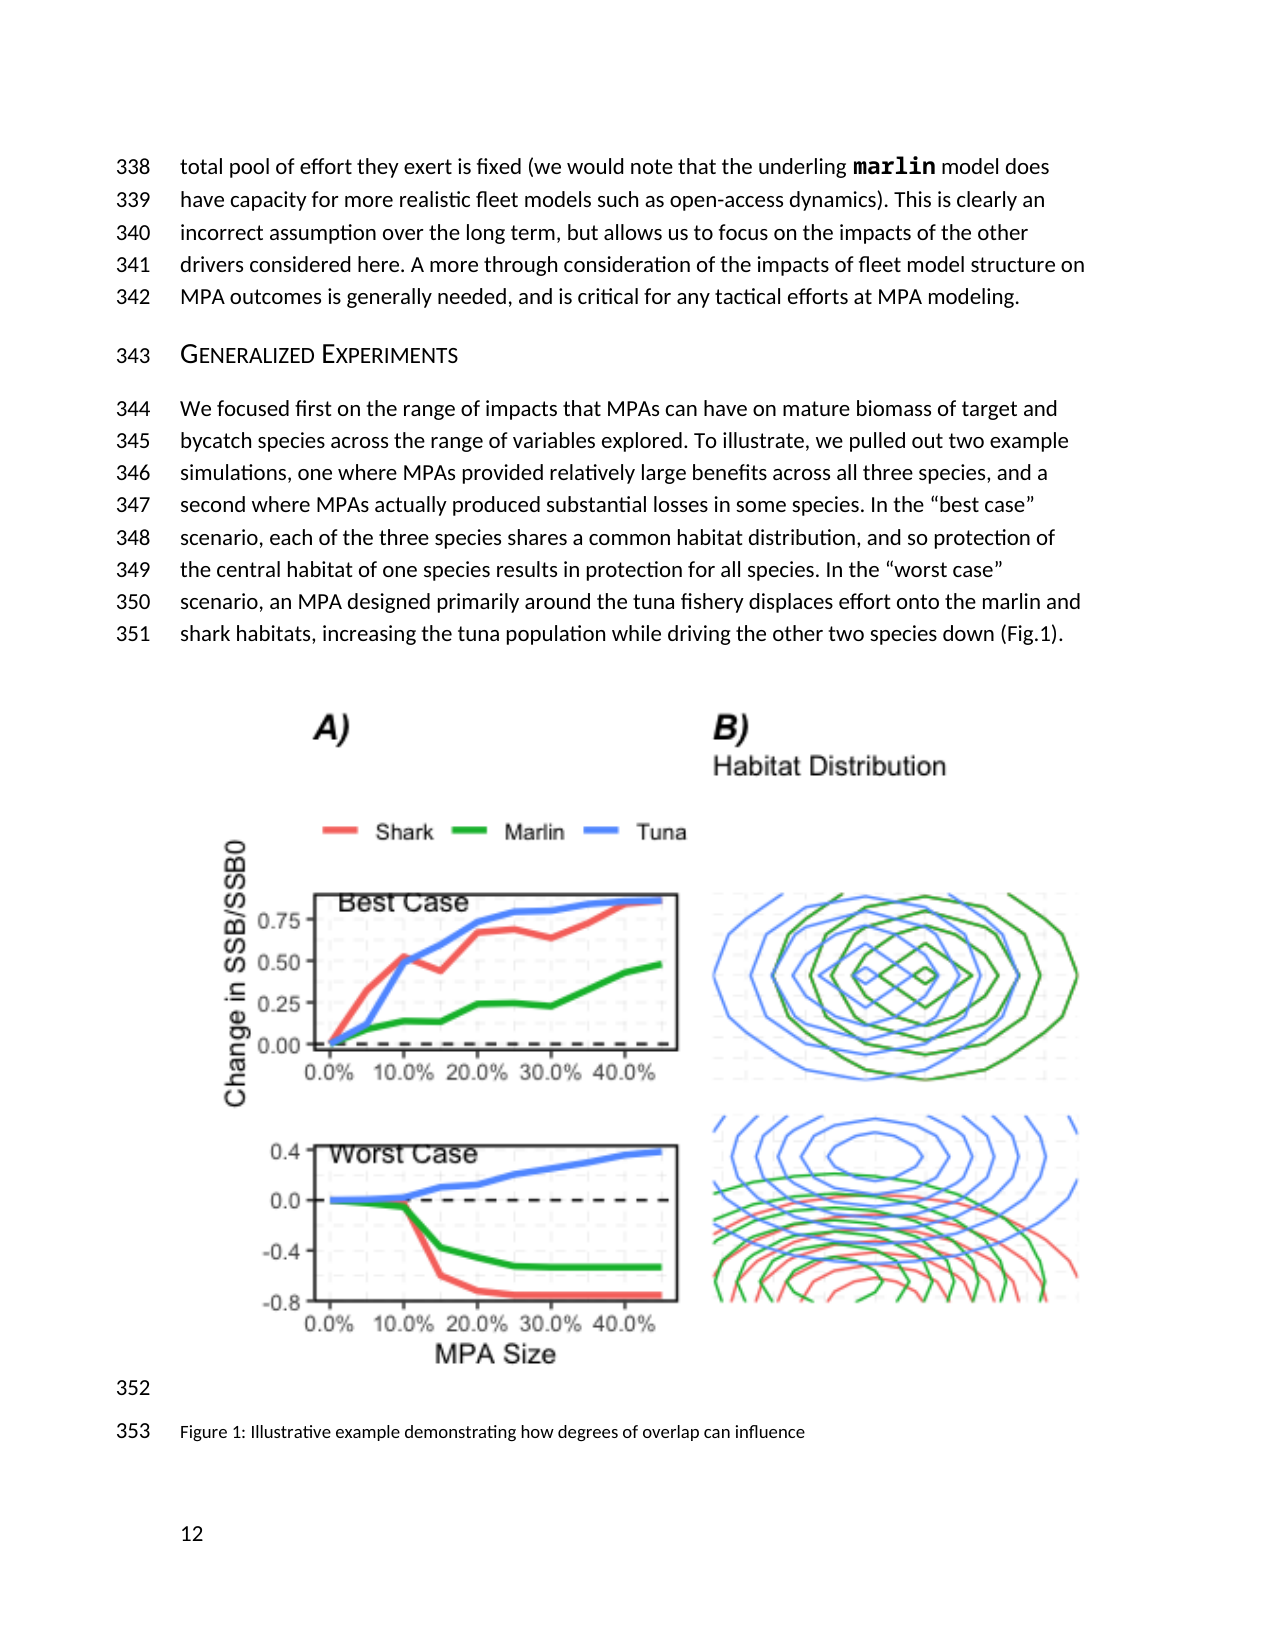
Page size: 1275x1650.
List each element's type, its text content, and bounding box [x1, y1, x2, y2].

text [180, 150, 1087, 310]
subtitle Generalized Experiments [180, 335, 1087, 371]
text Figure 1: Illustrative example demonstrating how degrees of overlap can influence [180, 1420, 1087, 1443]
picture [198, 670, 1105, 1396]
text We focused first on the range of impacts that MPAs can have on mature biomass of target and bycatch species across the range of variables explored. To illustrate, we pulled out two example simulations, one where MPAs provided relatively large benefits across all three species, and a second where MPAs actually produced substantial losses in some species. In the “best case” scenario, each of the three species shares a common habitat distribution, and so protection of the central habitat of one species results in protection for all species. In the “worst case” scenario, an MPA designed primarily around the tuna fishery displaces effort onto the marlin and shark habitats, increasing the tuna population while driving the other two species down (Fig.1). [180, 394, 1087, 647]
